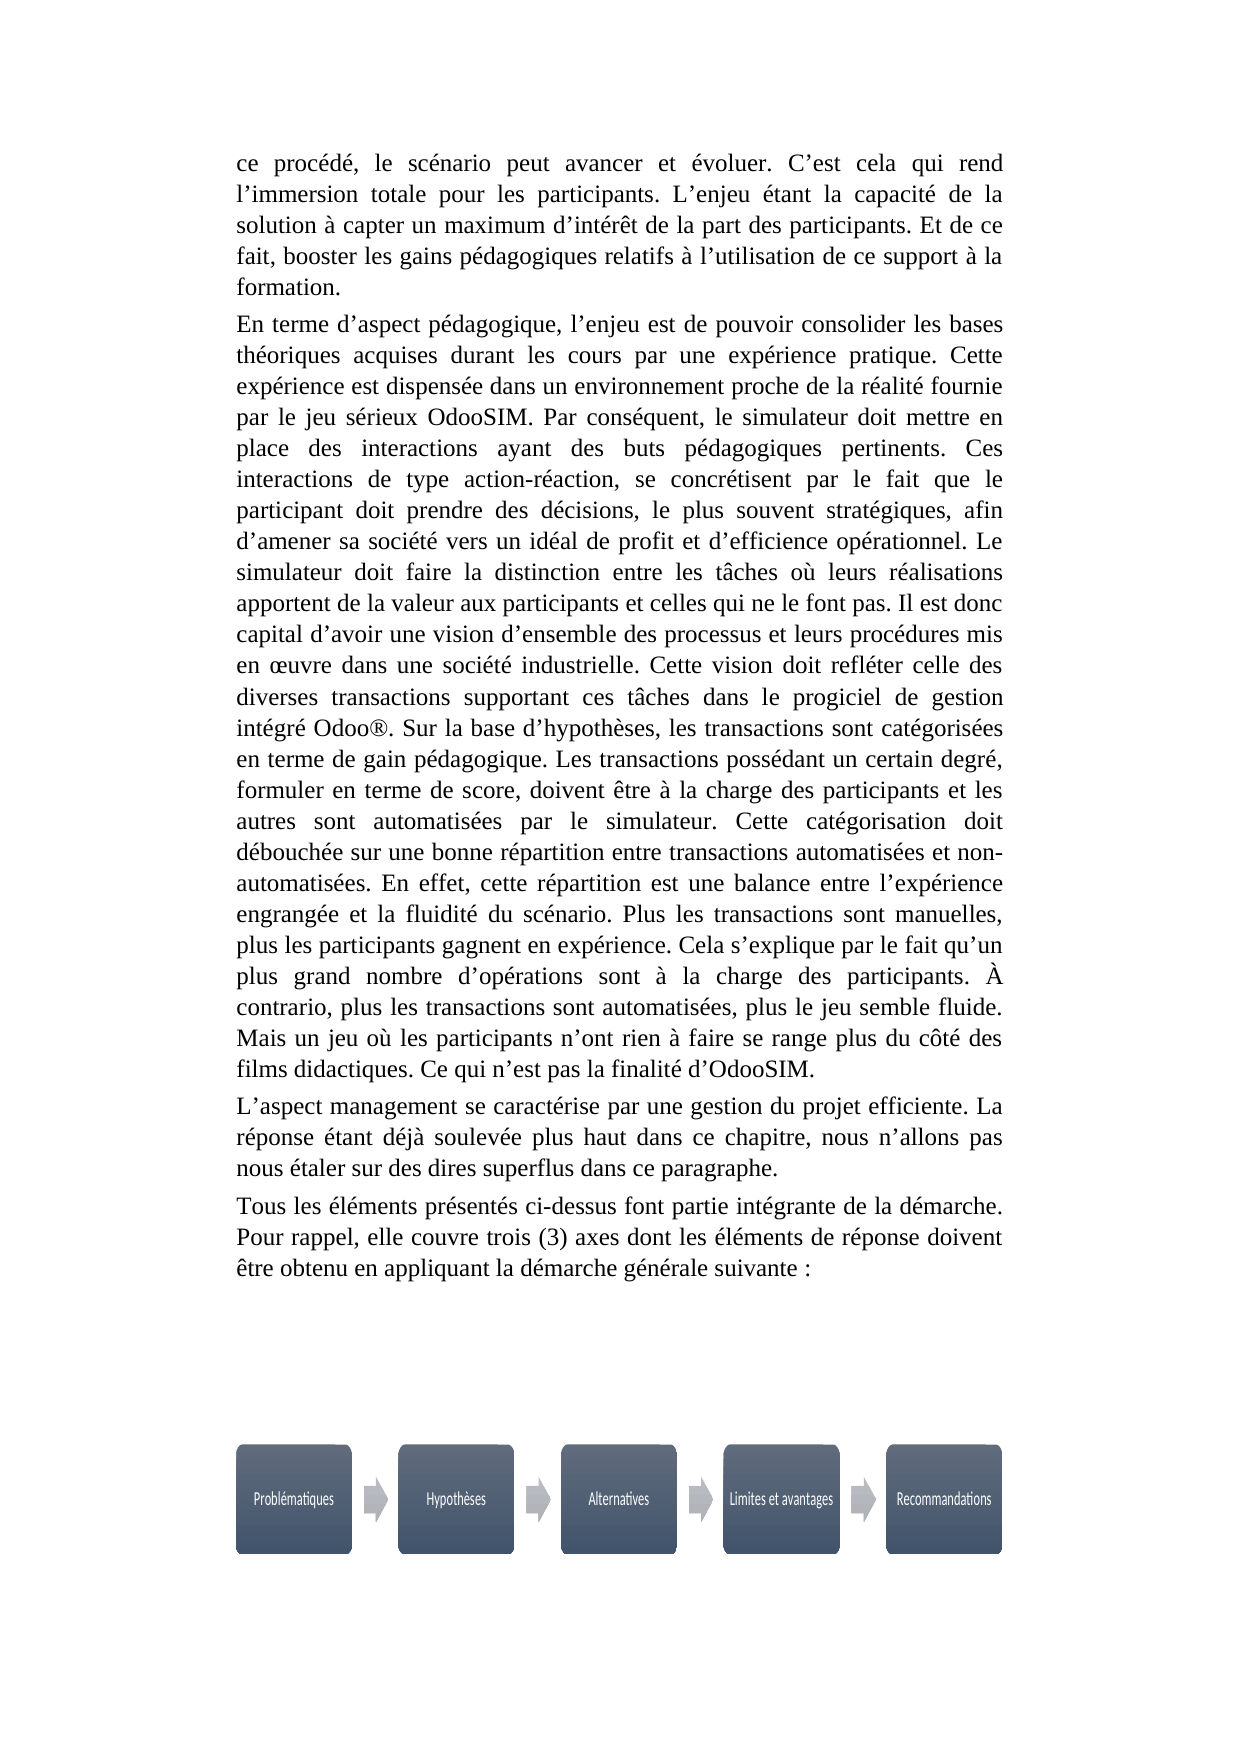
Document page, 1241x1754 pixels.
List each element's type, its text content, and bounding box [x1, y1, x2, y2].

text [236, 148, 1004, 301]
text L’aspect management se caractérise par une gestion du projet efficiente. La réponse étant déjà soulevée plus haut dans ce chapitre, nous n’allons pas nous étaler sur des dires superflus dans ce paragraphe. [236, 1091, 1004, 1182]
text En terme d’aspect pédagogique, l’enjeu est de pouvoir consolider les bases théoriques acquises durant les cours par une expérience pratique. Cette expérience est dispensée dans un environnement proche de la réalité fournie par le jeu sérieux OdooSIM. Par conséquent, le simulateur doit mettre en place des interactions ayant des buts pédagogiques pertinents. Ces interactions de type action-réaction, se concrétisent par le fait que le participant doit prendre des décisions, le plus souvent stratégiques, afin d’amener sa société vers un idéal de profit et d’efficience opérationnel. Le simulateur doit faire la distinction entre les tâches où leurs réalisations apportent de la valeur aux participants et celles qui ne le font pas. Il est donc capital d’avoir une vision d’ensemble des processus et leurs procédures mis en œuvre dans une société industrielle. Cette vision doit refléter celle des diverses transactions supportant ces tâches dans le progiciel de gestion intégré Odoo®. Sur la base d’hypothèses, les transactions sont catégorisées en terme de gain pédagogique. Les transactions possédant un certain degré, formuler en terme de score, doivent être à la charge des participants et les autres sont automatisées par le simulateur. Cette catégorisation doit débouchée sur une bonne répartition entre transactions automatisées et non-automatisées. En effet, cette répartition est une balance entre l’expérience engrangée et la fluidité du scénario. Plus les transactions sont manuelles, plus les participants gagnent en expérience. Cela s’explique par le fait qu’un plus grand nombre d’opérations sont à la charge des participants. À contrario, plus les transactions sont automatisées, plus le jeu semble fluide. Mais un jeu où les participants n’ont rien à faire se range plus du côté des films didactiques. Ce qui n’est pas la finalité d’OdooSIM. [236, 309, 1004, 1083]
text Tous les éléments présentés ci-dessus font partie intégrante de la démarche. Pour rappel, elle couvre trois (3) axes dont les éléments de réponse doivent être obtenu en appliquant la démarche générale suivante : [236, 1191, 1004, 1282]
